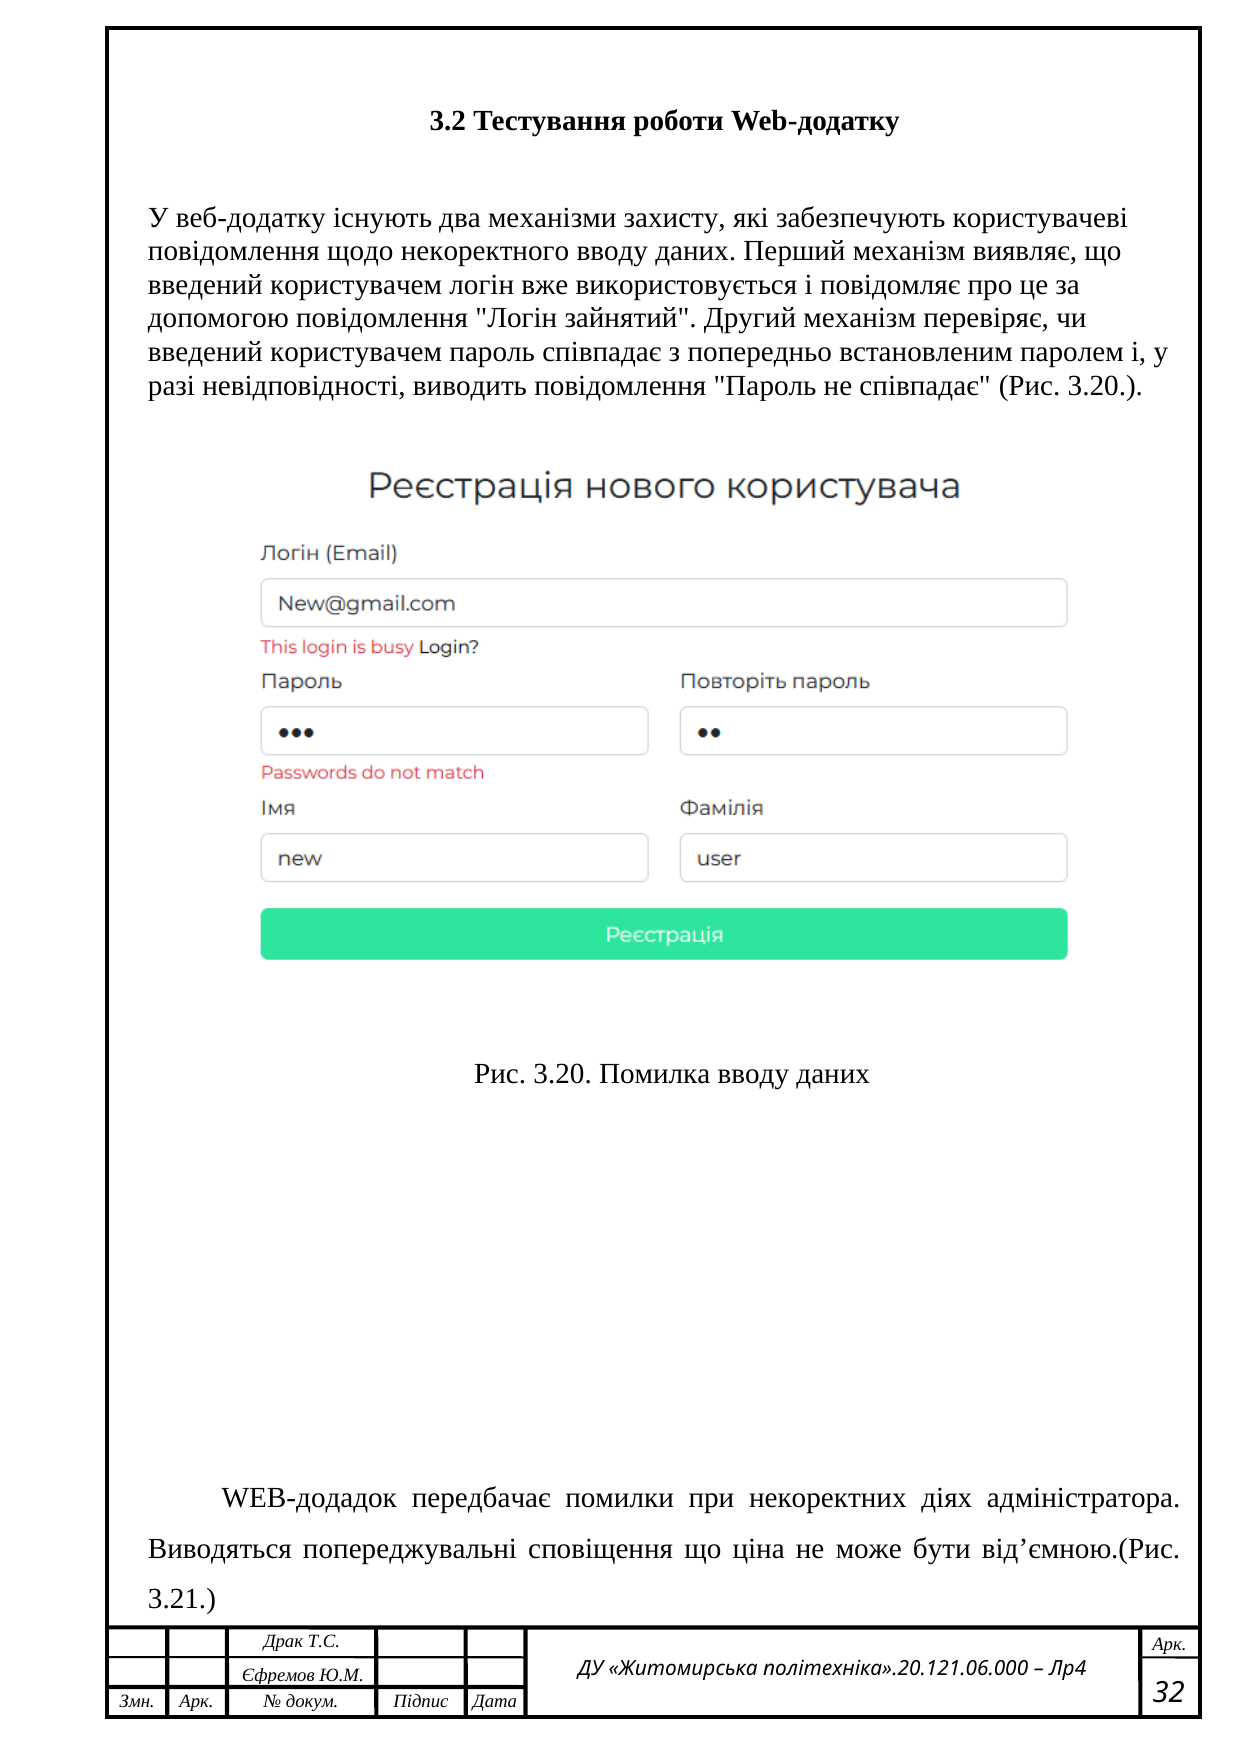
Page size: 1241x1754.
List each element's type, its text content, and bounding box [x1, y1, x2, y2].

text Рис. 3.20. Помилка вводу даних [148, 1056, 1181, 1090]
picture [147, 401, 1152, 1057]
text У веб-додатку існують два механізми захисту, які забезпечують користувачеві повідомлення щодо некоректного вводу даних. Перший механізм виявляє, що введений користувачем логін вже використовується і повідомляє про це за допомогою повідомлення "Логін зайнятий". Другий механізм перевіряє, чи введений користувачем пароль співпадає з попередньо встановленим паролем і, у разі невідповідності, виводить повідомлення "Пароль не співпадає" (Рис. 3.20.). [148, 200, 1181, 401]
subtitle 3.2 Тестування роботи Web-додатку [148, 103, 1181, 136]
text WEB-додадок передбачає помилки при некоректних діях адміністратора. Виводяться попереджувальні сповіщення що ціна не може бути від’ємною.(Рис. 3.21.) [148, 1480, 1181, 1614]
